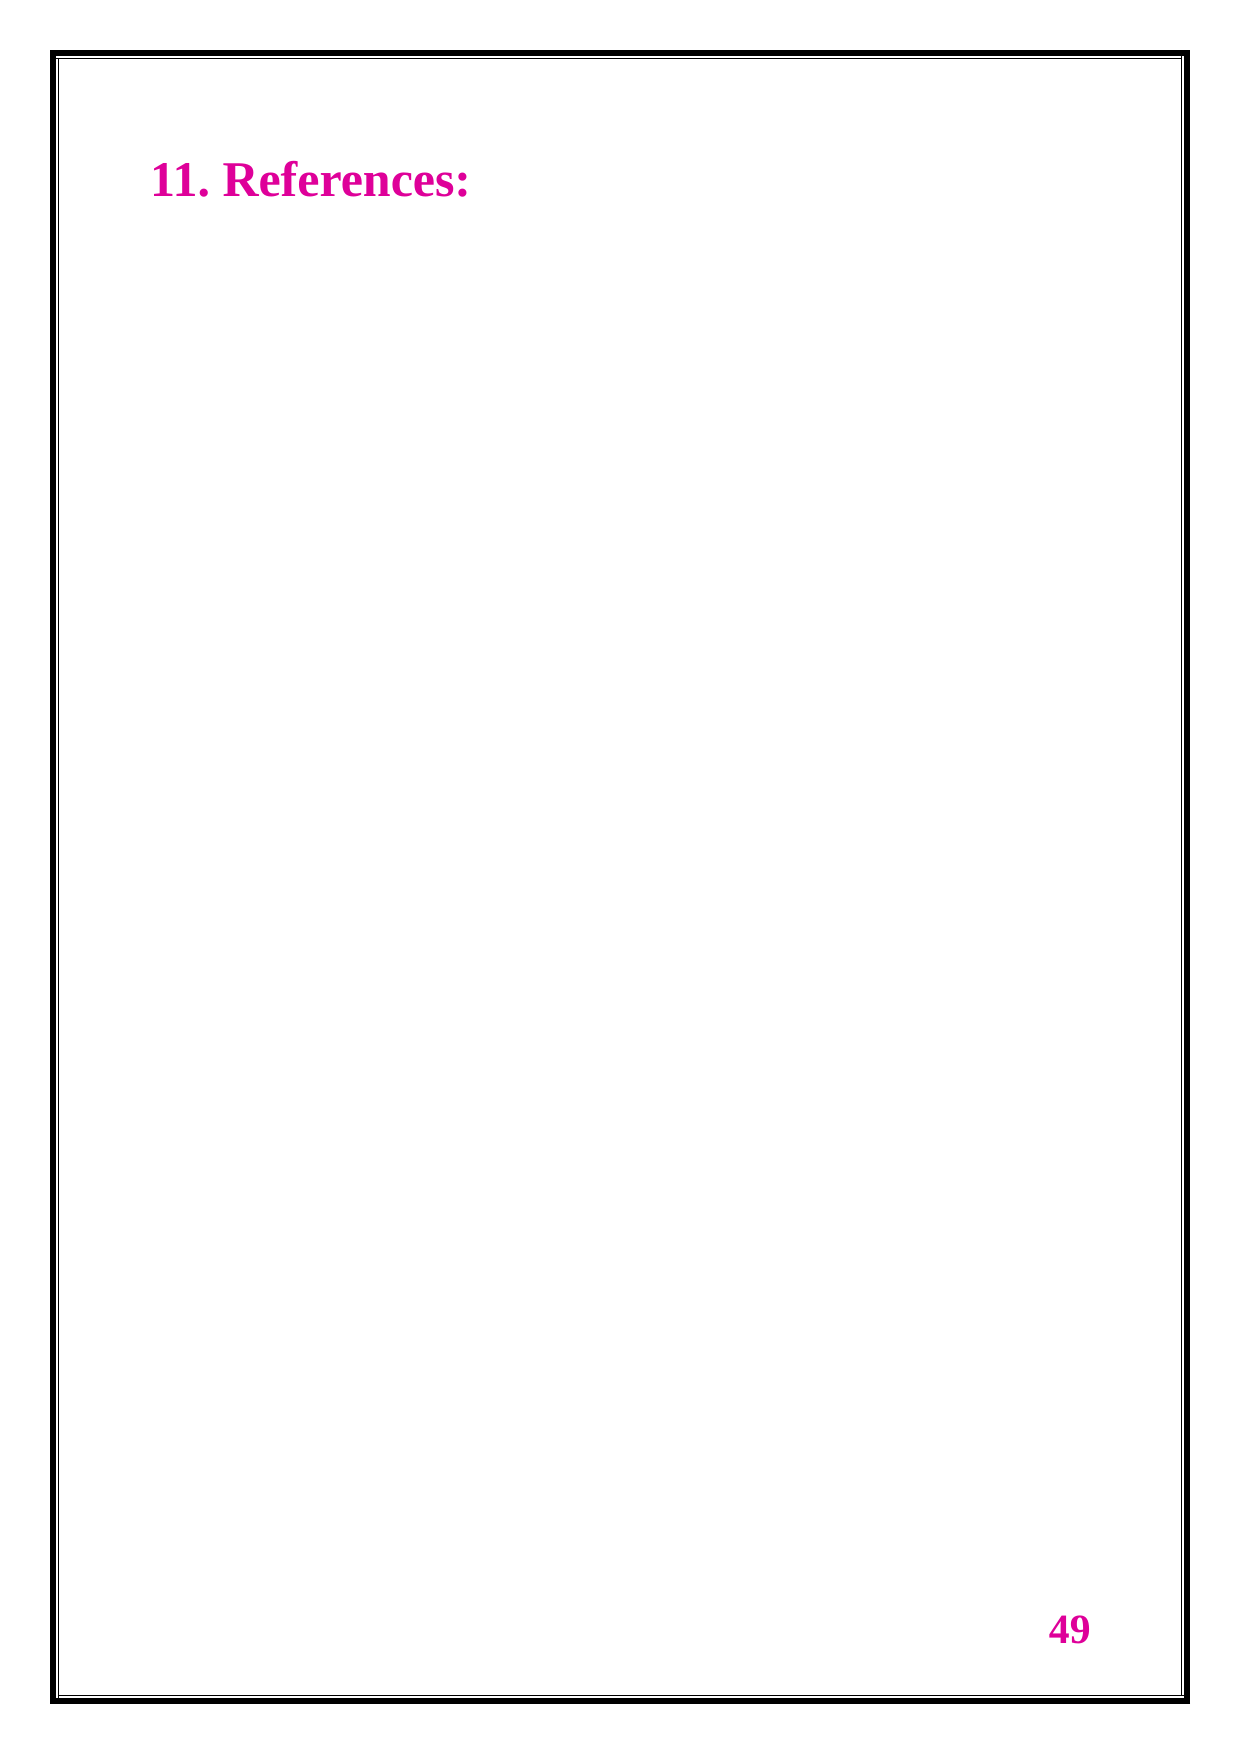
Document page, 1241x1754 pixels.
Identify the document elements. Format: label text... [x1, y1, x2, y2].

text 11. References: [150, 150, 1090, 207]
